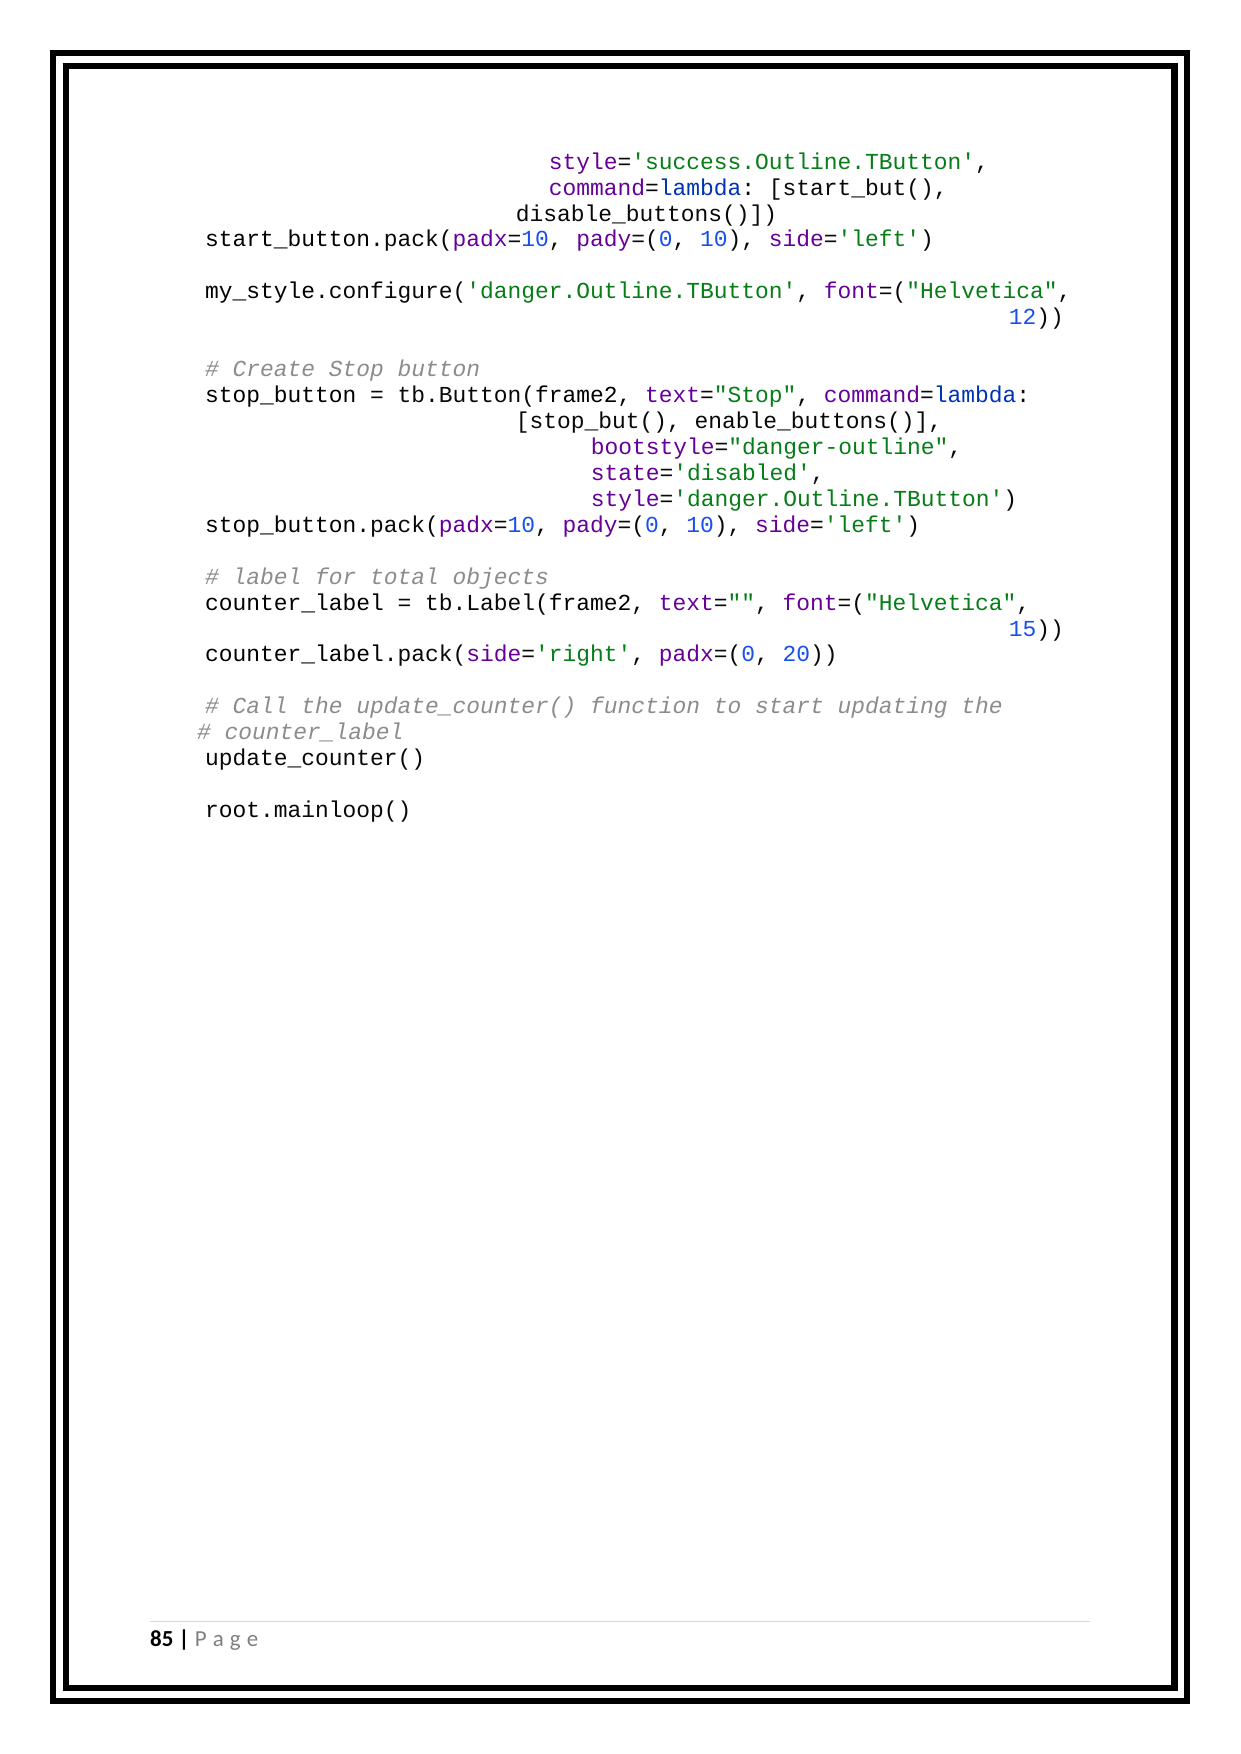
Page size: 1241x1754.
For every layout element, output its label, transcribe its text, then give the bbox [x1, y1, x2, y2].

text 12)) [150, 306, 1090, 332]
text [stop_but(), enable_buttons()], bootstyle="danger-outline", [150, 409, 1090, 461]
text 15)) counter_label.pack(side='right', padx=(0, 20)) [150, 617, 1090, 669]
text state='disabled', style='danger.Outline.TButton') stop_button.pack(padx=10, pady=(0, 10), side='left') # label for total objects counter_label = tb.Label(frame2, text="", font=("Helvetica", [150, 461, 1090, 617]
text root.mainloop() [150, 772, 1090, 824]
text disable_buttons()]) start_button.pack(padx=10, pady=(0, 10), side='left') my_style.configure('danger.Outline.TButton', font=("Helvetica", [150, 202, 1090, 306]
text # Call the update_counter() function to start updating the [150, 669, 1090, 721]
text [150, 150, 1090, 202]
text # Create Stop button stop_button = tb.Button(frame2, text="Stop", command=lambda: [150, 332, 1090, 409]
text # counter_label update_counter() [150, 721, 1090, 772]
